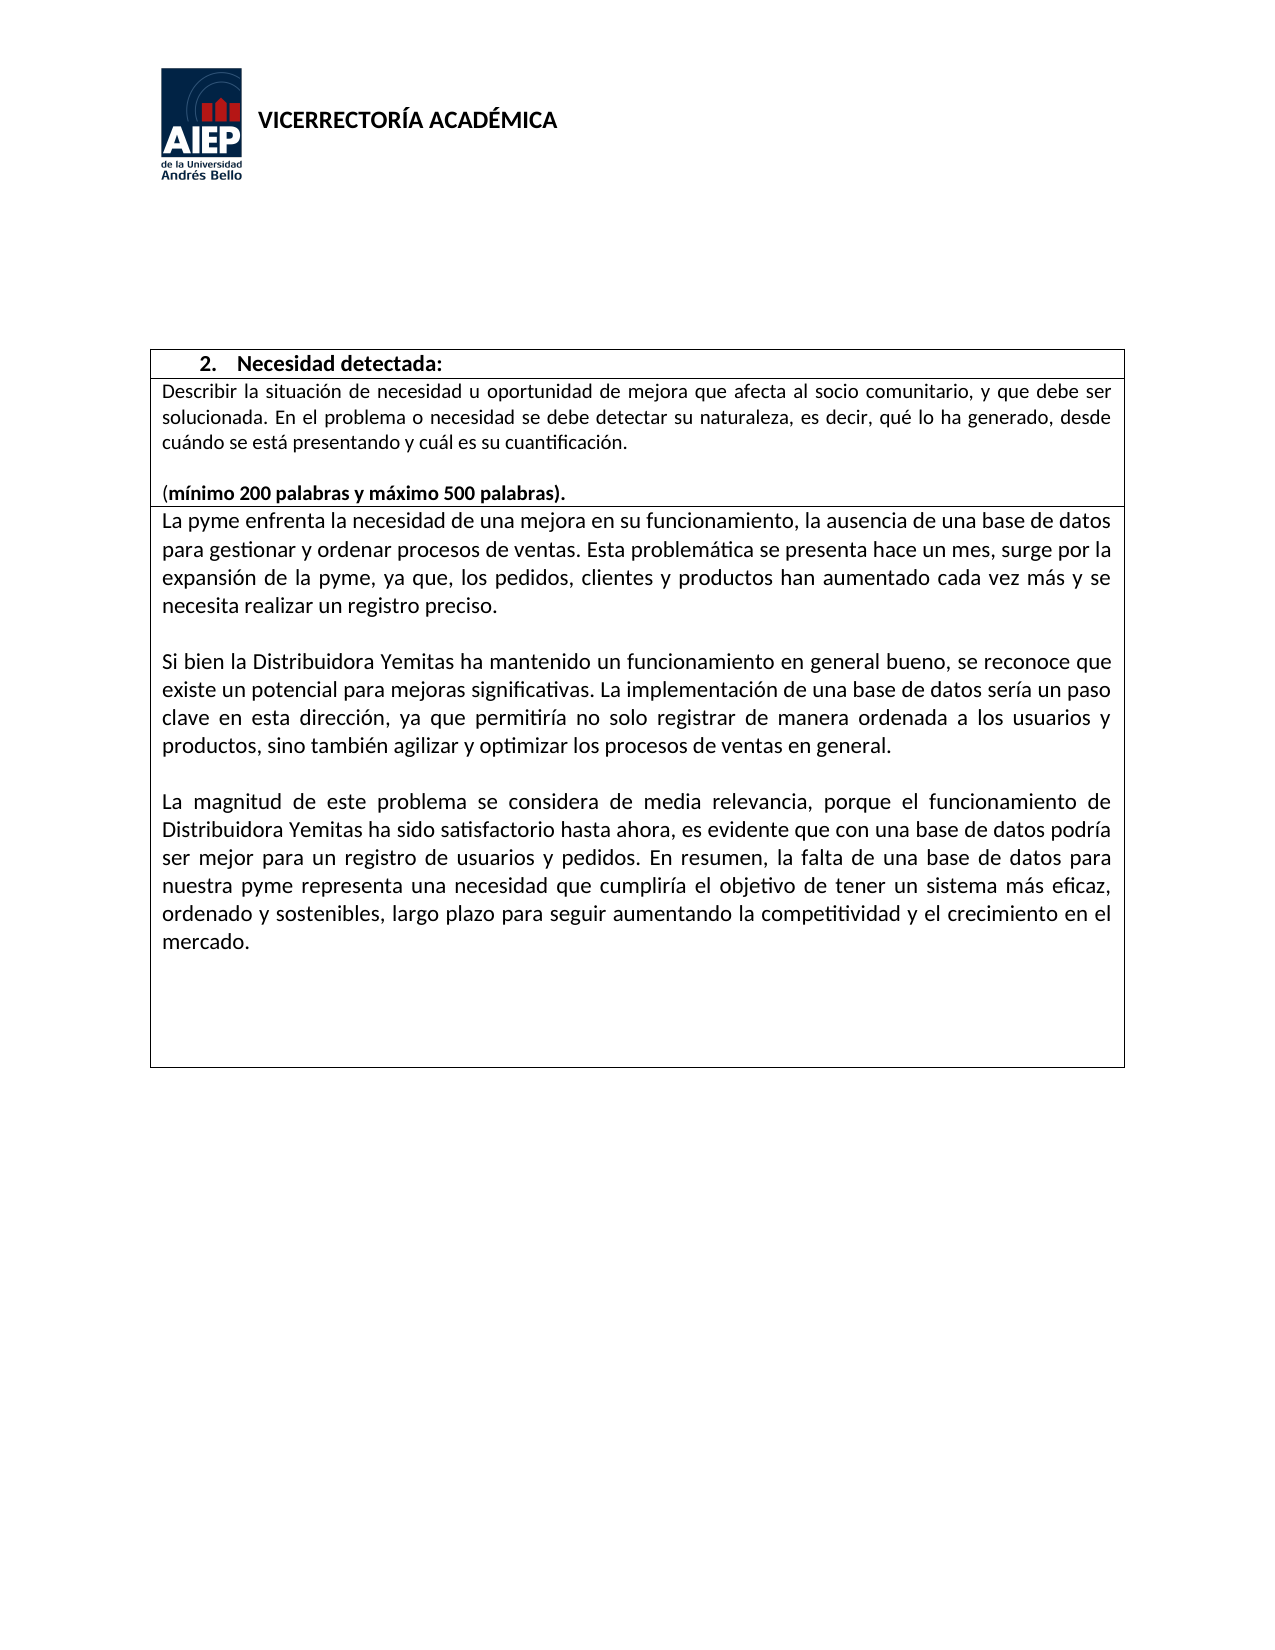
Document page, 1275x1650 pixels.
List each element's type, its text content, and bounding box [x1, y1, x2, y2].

table_cell La pyme enfrenta la necesidad de una mejora en su funcionamiento, la ausencia de una base de datos para gestionar y ordenar procesos de ventas. Esta problemática se presenta hace un mes, surge por la expansión de la pyme, ya que, los pedidos, clientes y productos han aumentado cada vez más y se necesita realizar un registro preciso. Si bien la Distribuidora Yemitas ha mantenido un funcionamiento en general bueno, se reconoce que existe un potencial para mejoras significativas. La implementación de una base de datos sería un paso clave en esta dirección, ya que permitiría no solo registrar de manera ordenada a los usuarios y productos, sino también agilizar y optimizar los procesos de ventas en general. La magnitud de este problema se considera de media relevancia, porque el funcionamiento de Distribuidora Yemitas ha sido satisfactorio hasta ahora, es evidente que con una base de datos podría ser mejor para un registro de usuarios y pedidos. En resumen, la falta de una base de datos para nuestra pyme representa una necesidad que cumpliría el objetivo de tener un sistema más eficaz, ordenado y sostenibles, largo plazo para seguir aumentando la competitividad y el crecimiento en el mercado. [151, 507, 1124, 1067]
picture [156, 64, 247, 184]
table_cell Describir la situación de necesidad u oportunidad de mejora que afecta al socio comunitario, y que debe ser solucionada. En el problema o necesidad se debe detectar su naturaleza, es decir, qué lo ha generado, desde cuándo se está presentando y cuál es su cuantificación. (mínimo 200 palabras y máximo 500 palabras). [151, 379, 1124, 506]
table_header Necesidad detectada: [151, 350, 1124, 377]
